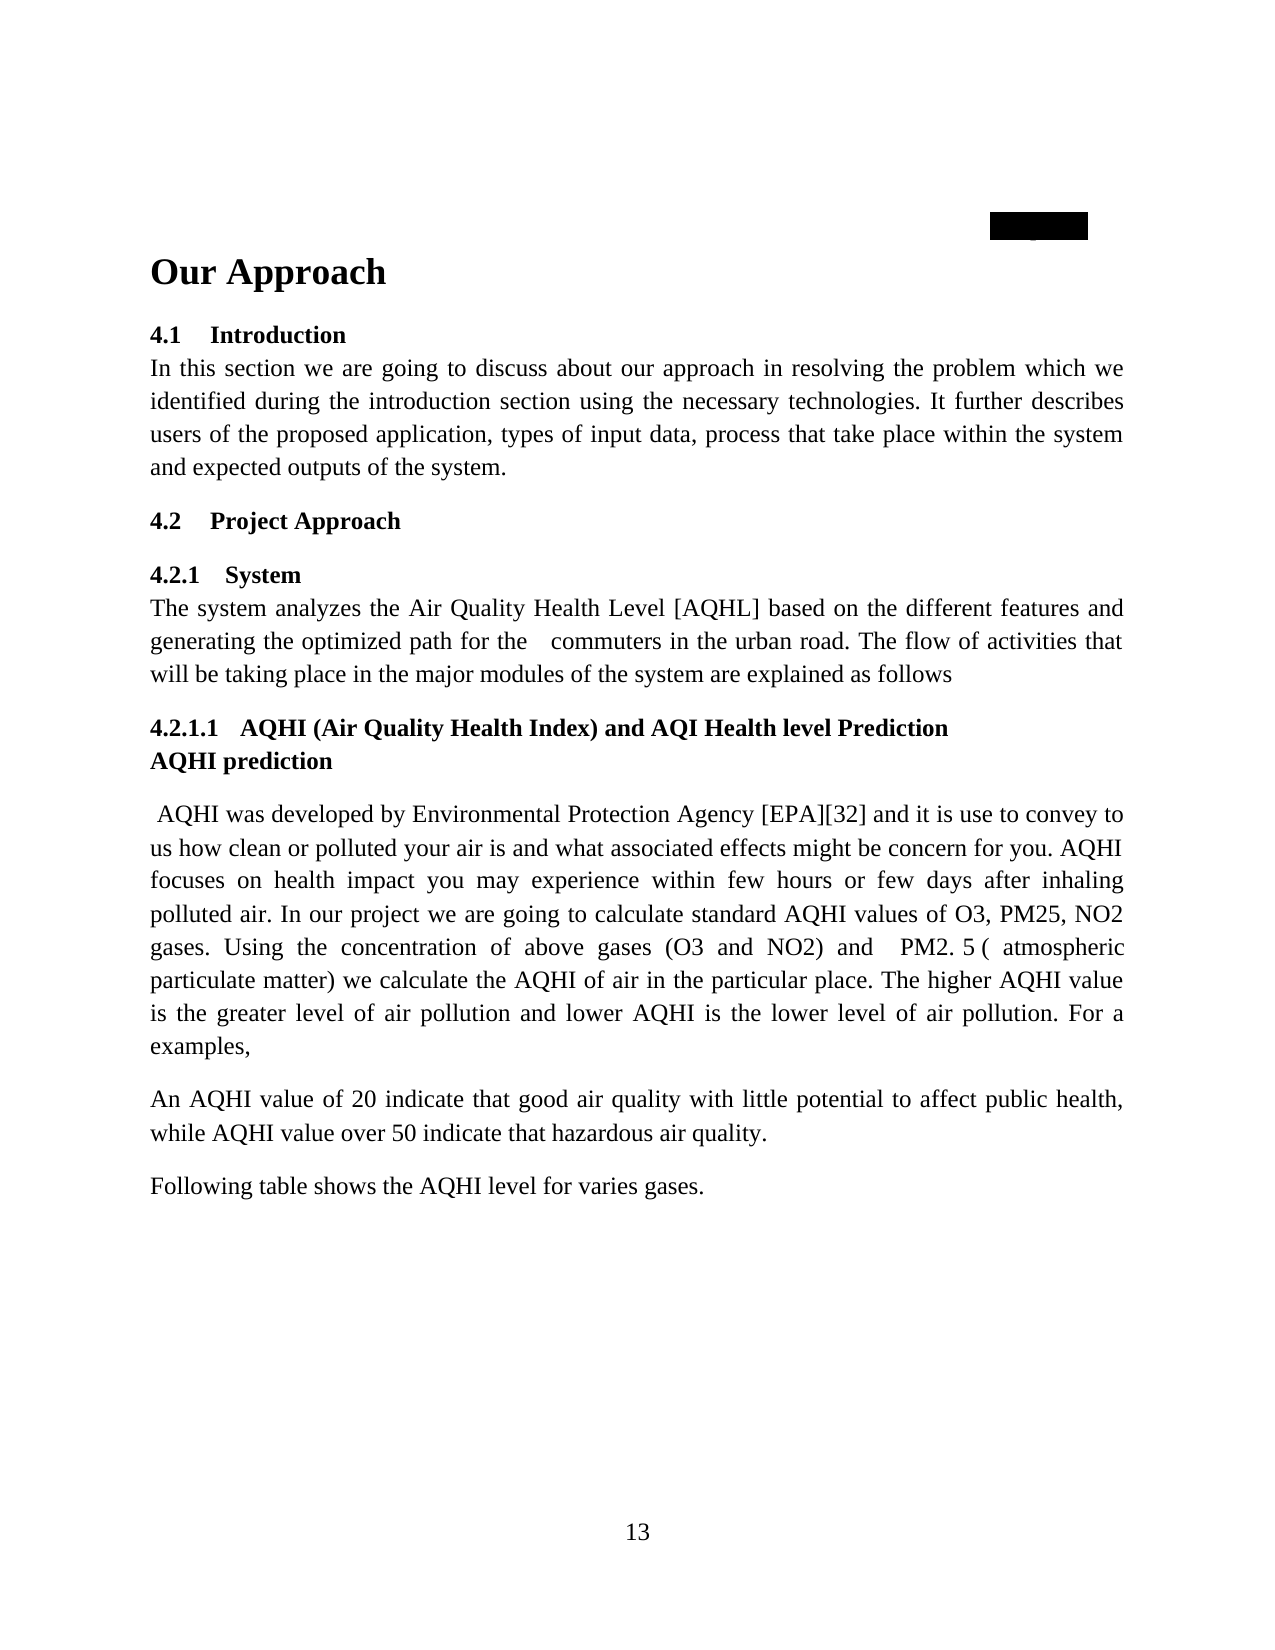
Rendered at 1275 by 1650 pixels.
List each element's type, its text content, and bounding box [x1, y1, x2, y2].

text The system analyzes the Air Quality Health Level [AQHL] based on the different features and generating the optimized path for the commuters in the urban road. The flow of activities that will be taking place in the major modules of the system are explained as follows [150, 593, 1125, 688]
text AQHI was developed by Environmental Protection Agency [EPA][32] and it is use to convey to us how clean or polluted your air is and what associated effects might be concern for you. AQHI focuses on health impact you may experience within few hours or few days after inhaling polluted air. In our project we are going to calculate standard AQHI values of O3, PM25, NO2 gases. Using the concentration of above gases (O3 and NO2) and PM2. 5 ( atmospheric particulate matter) we calculate the AQHI of air in the particular place. The higher AQHI value is the greater level of air pollution and lower AQHI is the lower level of air pollution. For a examples, [150, 799, 1125, 1059]
text An AQHI value of 20 indicate that good air quality with little potential to affect public health, while AQHI value over 50 indicate that hazardous air quality. [150, 1084, 1125, 1146]
subtitle AQHI (Air Quality Health Index) and AQI Health level Prediction [150, 713, 1125, 741]
text AQHI prediction [150, 746, 1125, 774]
subtitle Introduction [150, 320, 1125, 349]
text Following table shows the AQHI level for varies gases. [150, 1171, 1125, 1200]
subtitle Project Approach [150, 506, 1125, 535]
text Our Approach [150, 249, 1125, 293]
text In this section we are going to discuss about our approach in resolving the problem which we identified during the introduction section using the necessary technologies. It further describes users of the proposed application, types of input data, process that take place within the system and expected outputs of the system. [150, 353, 1125, 481]
subtitle System [150, 560, 1125, 588]
